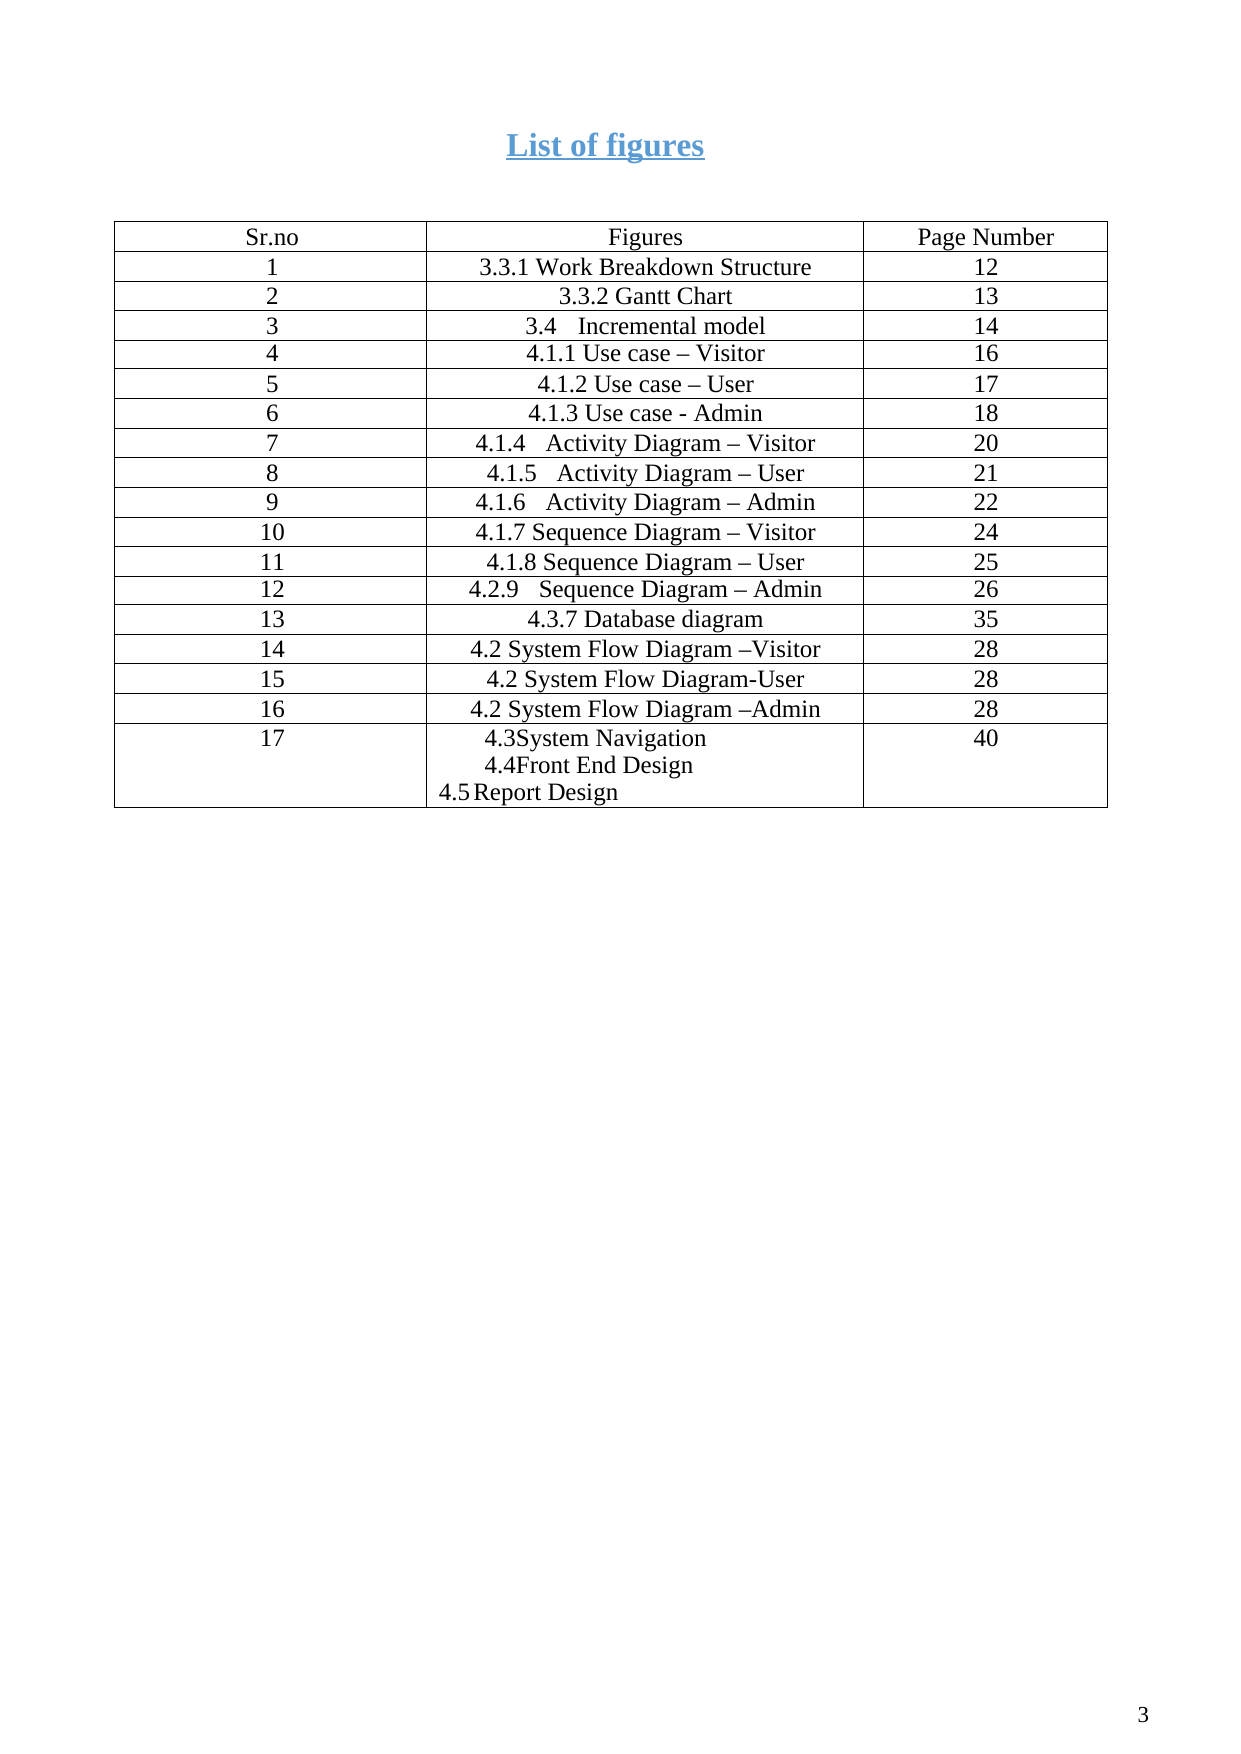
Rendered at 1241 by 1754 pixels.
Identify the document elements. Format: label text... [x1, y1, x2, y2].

table_cell 12 [115, 577, 426, 604]
table_cell 4.1.5 Activity Diagram – User [427, 458, 863, 487]
table_cell 4.1.3 Use case - Admin [427, 399, 863, 427]
table_cell 26 [864, 577, 1107, 604]
table_cell 13 [115, 605, 426, 634]
table_cell 22 [864, 488, 1107, 517]
table_header Sr.no [115, 222, 426, 251]
table_cell 35 [864, 605, 1107, 634]
table_cell 4.2 System Flow Diagram –Visitor [427, 635, 863, 663]
table_cell 1 [115, 252, 426, 281]
table_cell 2 [115, 282, 426, 310]
table_cell 4 [115, 341, 426, 368]
table_cell 6 [115, 399, 426, 427]
table_cell 4.2.9 Sequence Diagram – Admin [427, 577, 863, 604]
table_cell 15 [115, 664, 426, 693]
table_header Figures [427, 222, 863, 251]
table_cell 4.1.2 Use case – User [427, 369, 863, 398]
table_cell 16 [115, 694, 426, 723]
table_cell 7 [115, 429, 426, 457]
table_cell 4.1.8 Sequence Diagram – User [427, 547, 863, 576]
table_cell 14 [864, 311, 1107, 340]
table_cell 4.1.4 Activity Diagram – Visitor [427, 429, 863, 457]
table_cell 20 [864, 429, 1107, 457]
table_cell 17 [115, 724, 426, 807]
table_cell 4.3.7 Database diagram [427, 605, 863, 634]
table_cell 28 [864, 664, 1107, 693]
table_cell 3.3.2 Gantt Chart [427, 282, 863, 310]
table_cell 3.3.1 Work Breakdown Structure [427, 252, 863, 281]
table_cell 17 [864, 369, 1107, 398]
table_cell 9 [115, 488, 426, 517]
table_cell 21 [864, 458, 1107, 487]
table_cell 3.4 Incremental model [427, 311, 863, 340]
table_cell 28 [864, 694, 1107, 723]
table_cell 16 [864, 341, 1107, 368]
table_cell 24 [864, 518, 1107, 546]
text List of figures [102, 125, 1108, 163]
table_cell 4.1.6 Activity Diagram – Admin [427, 488, 863, 517]
table_cell 12 [864, 252, 1107, 281]
table_cell 28 [864, 635, 1107, 663]
table_header Page Number [864, 222, 1107, 251]
table_cell 18 [864, 399, 1107, 427]
table_cell 13 [864, 282, 1107, 310]
table_cell 4.1.7 Sequence Diagram – Visitor [427, 518, 863, 546]
table_cell 4.2 System Flow Diagram –Admin [427, 694, 863, 723]
table_cell 14 [115, 635, 426, 663]
table_cell 25 [864, 547, 1107, 576]
table_cell 8 [115, 458, 426, 487]
table_cell 4.2 System Flow Diagram-User [427, 664, 863, 693]
table_cell 4.3System Navigation 4.4Front End Design Report Design [427, 724, 863, 807]
table_cell 11 [115, 547, 426, 576]
table_cell 4.1.1 Use case – Visitor [427, 341, 863, 368]
table_cell 40 [864, 724, 1107, 807]
table_cell 3 [115, 311, 426, 340]
table_cell 10 [115, 518, 426, 546]
table_cell 5 [115, 369, 426, 398]
